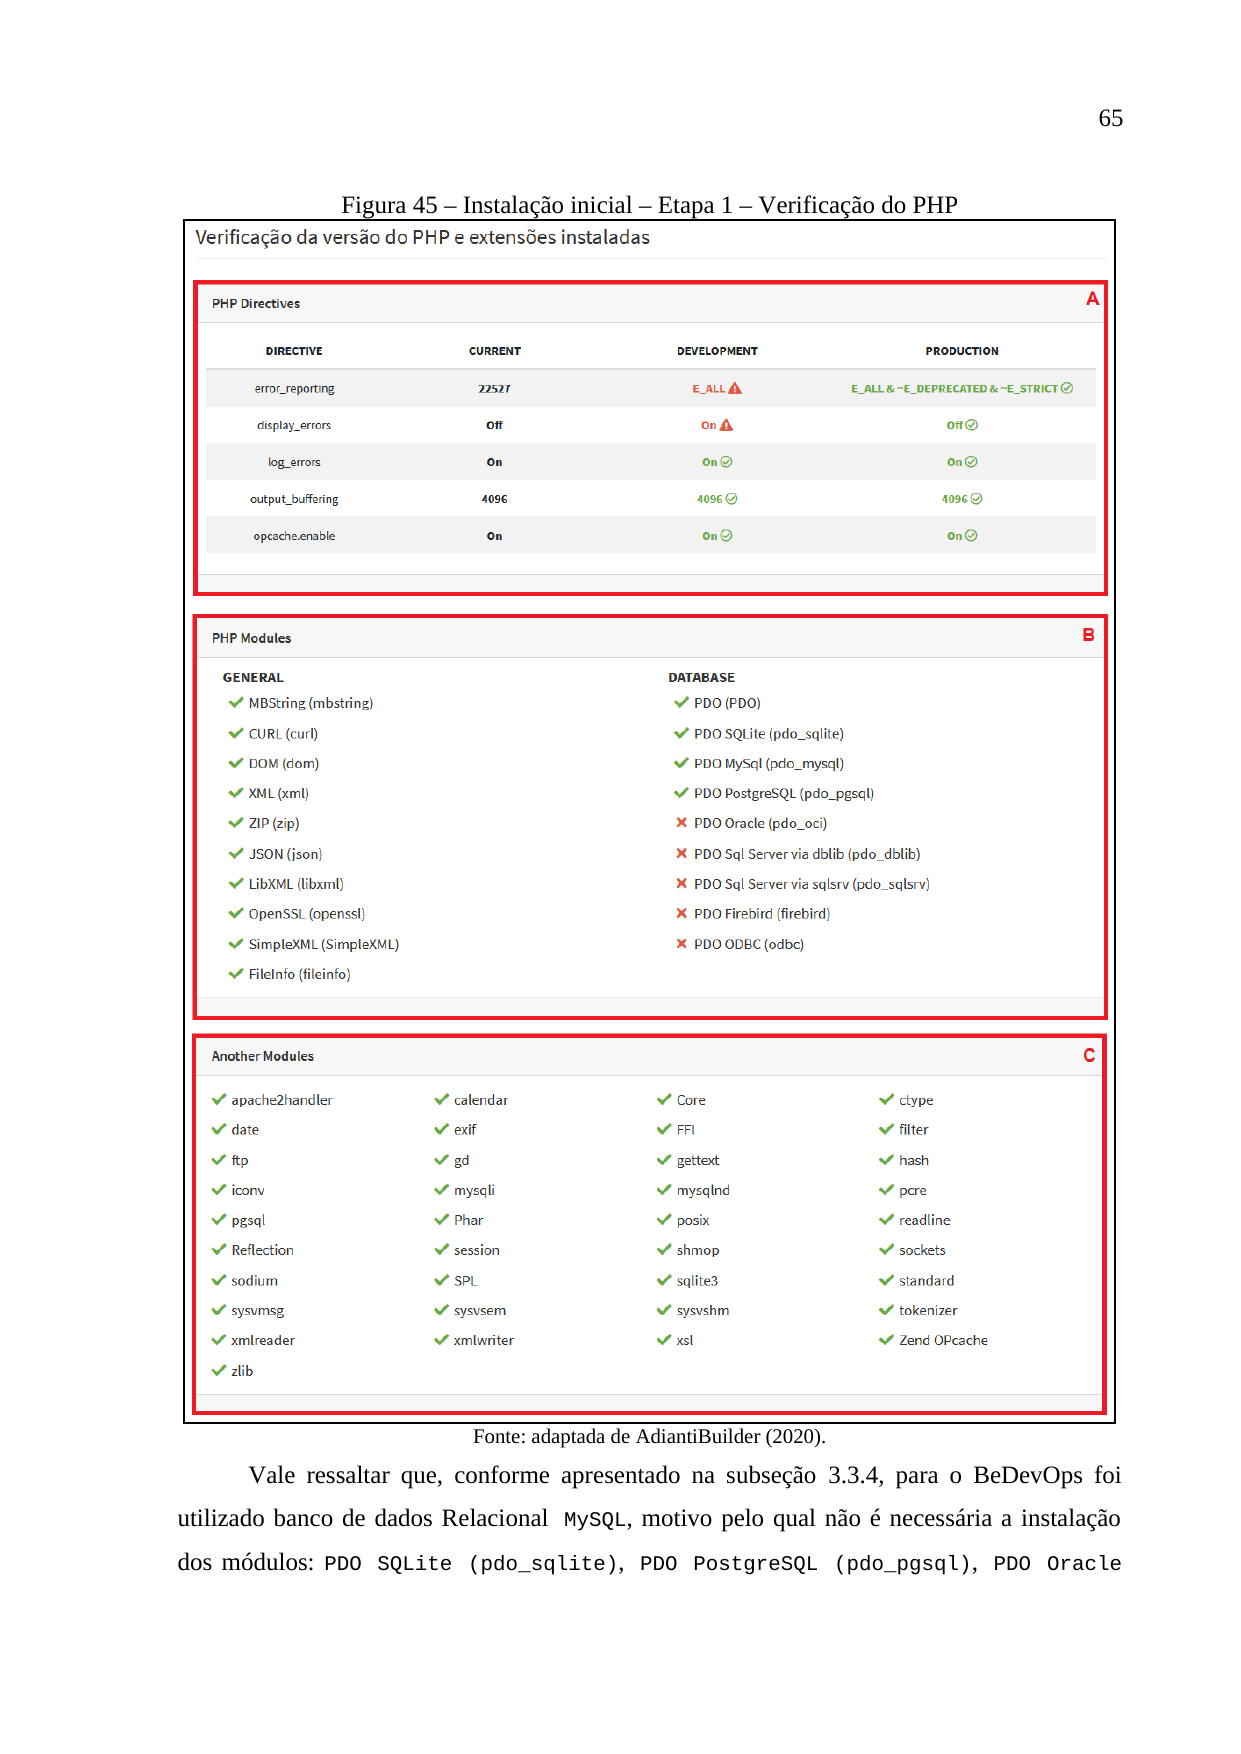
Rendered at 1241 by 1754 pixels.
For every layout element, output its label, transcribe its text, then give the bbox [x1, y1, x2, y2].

picture [185, 221, 1114, 1422]
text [177, 1460, 1122, 1577]
text Figura 45 – Instalação inicial – Etapa 1 – Verificação do PHP [177, 190, 1122, 219]
text Fonte: adaptada de AdiantiBuilder (2020). [177, 1424, 1122, 1448]
